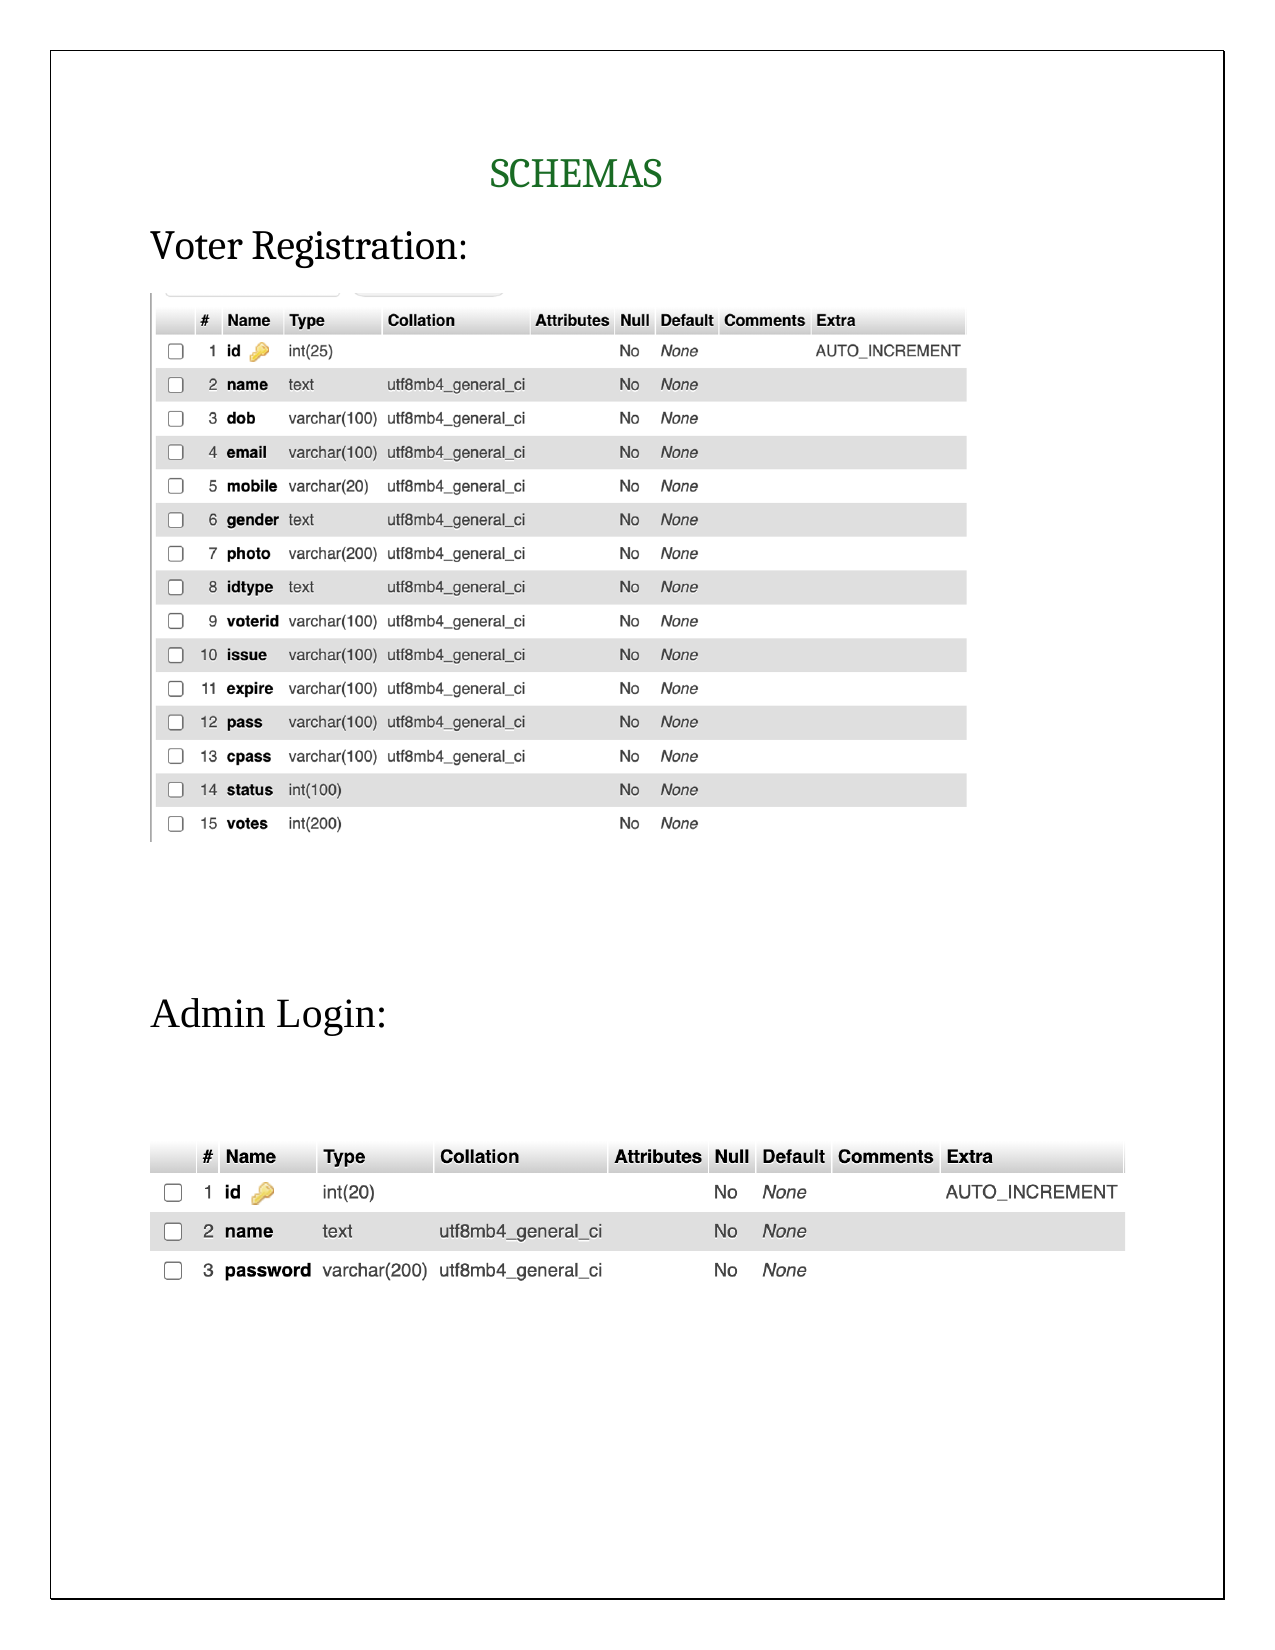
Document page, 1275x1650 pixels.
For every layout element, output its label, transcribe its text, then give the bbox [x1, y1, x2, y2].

text Voter Registration: [150, 222, 1124, 270]
picture [150, 1132, 1125, 1291]
text SCHEMAS [150, 150, 1124, 198]
text Admin Login: [150, 989, 1124, 1037]
picture [150, 293, 967, 842]
